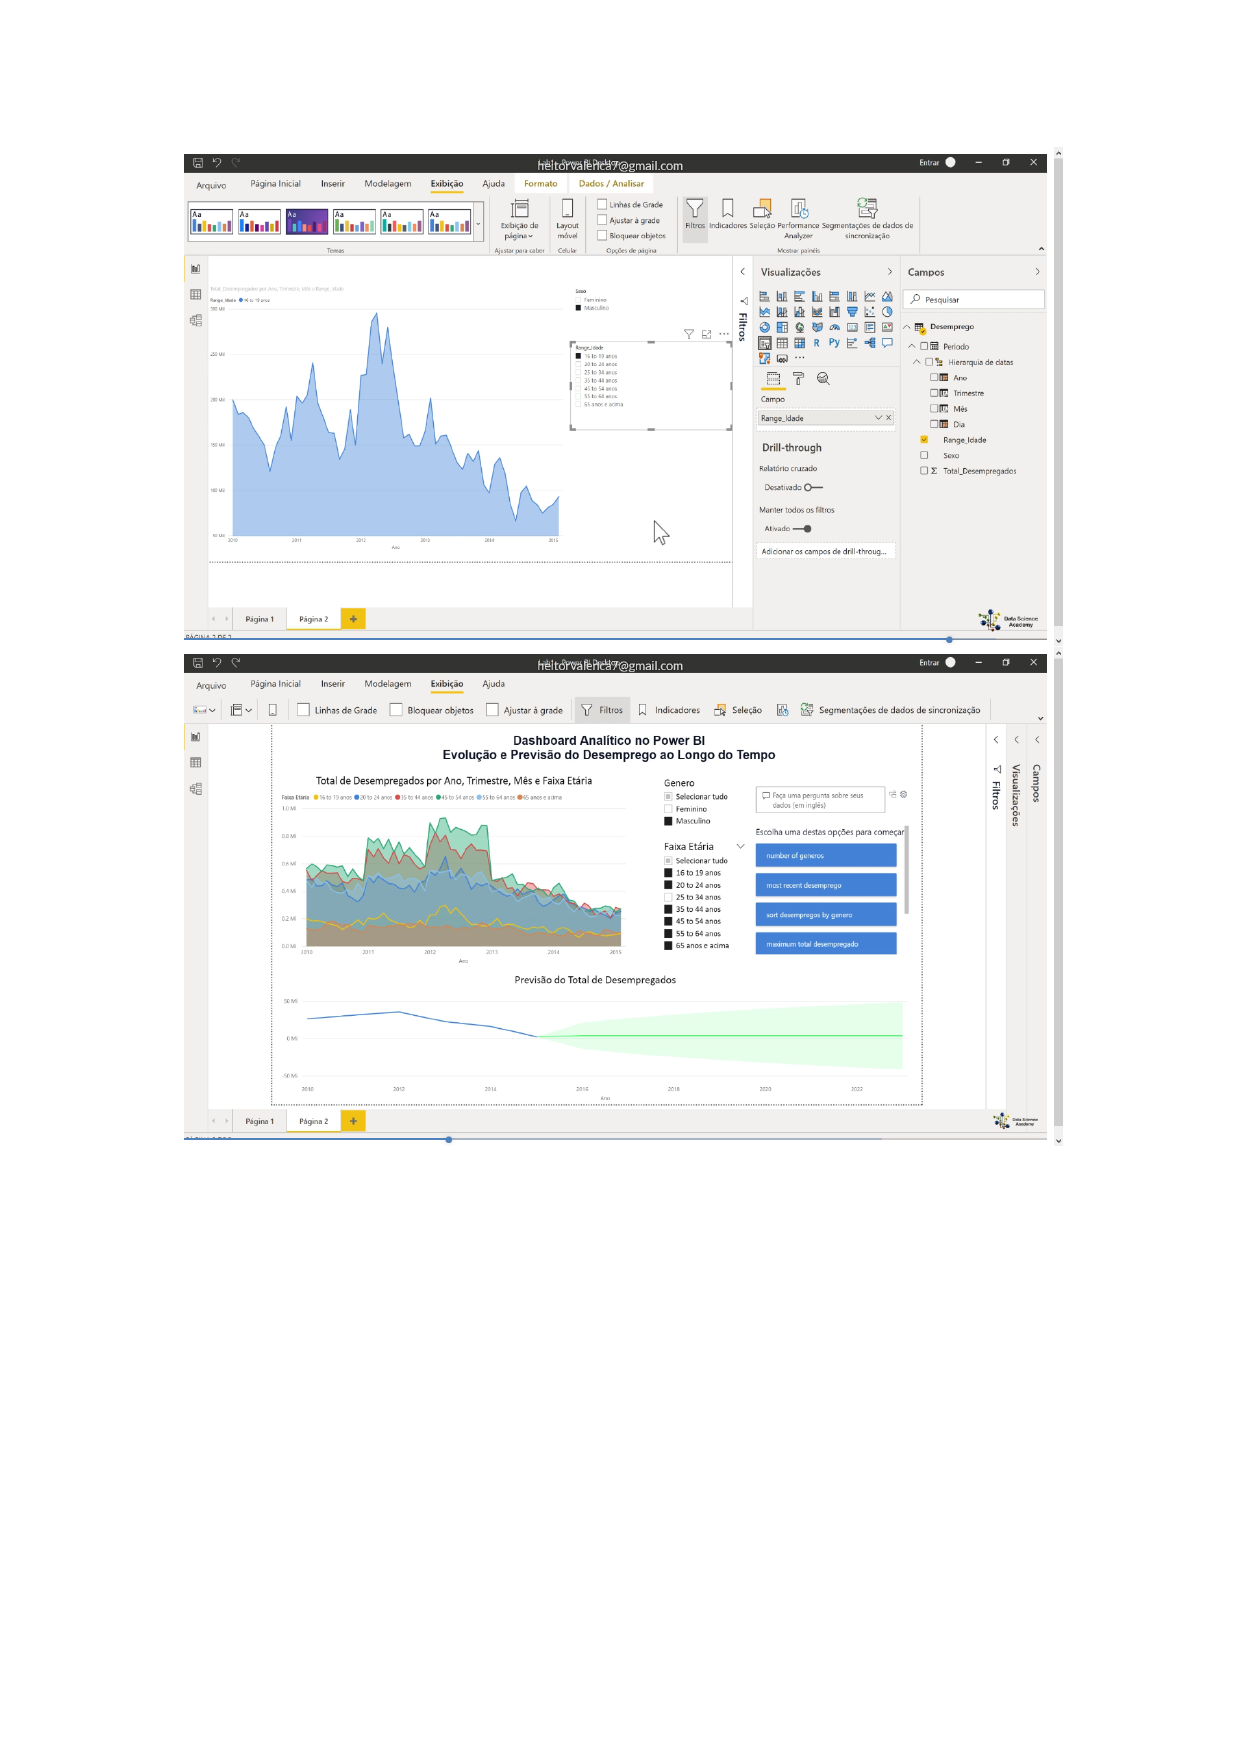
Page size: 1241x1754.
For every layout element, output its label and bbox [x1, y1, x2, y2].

picture [177, 147, 1063, 646]
picture [177, 647, 1063, 1146]
